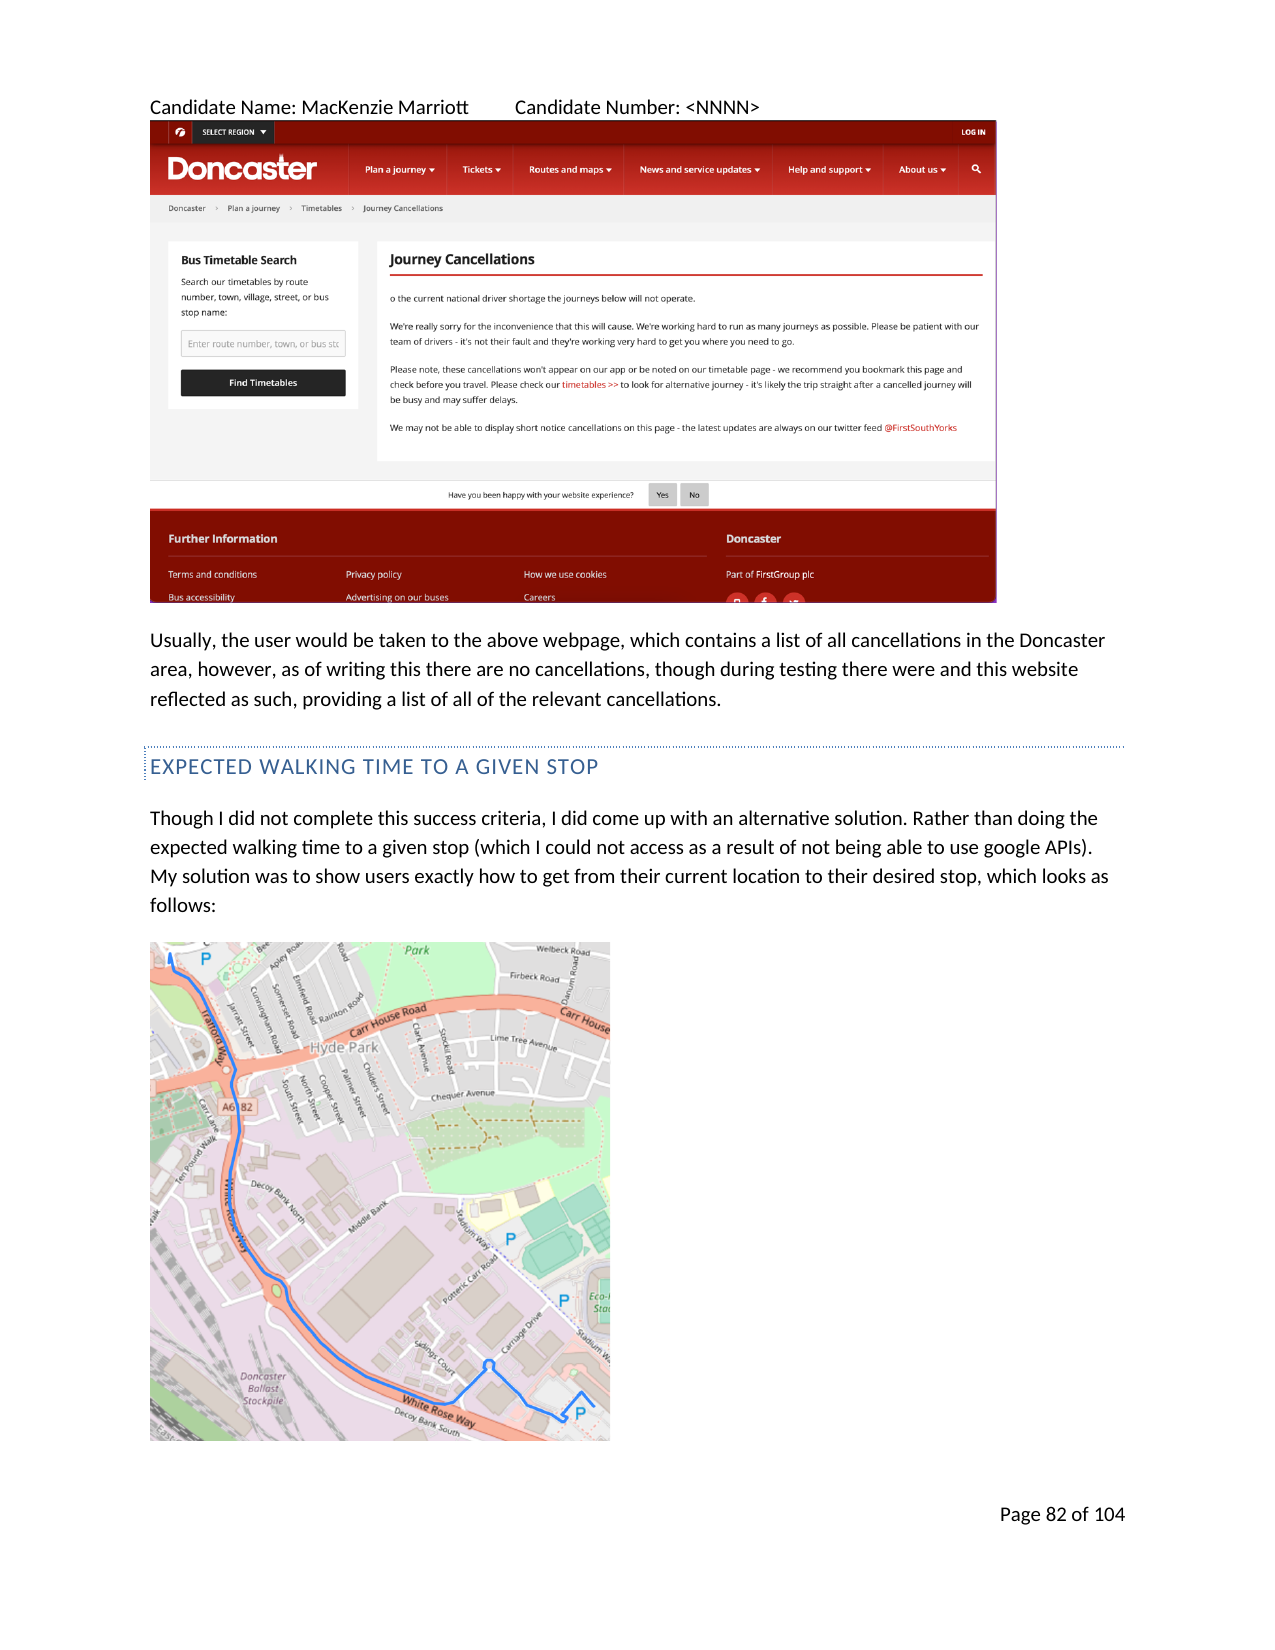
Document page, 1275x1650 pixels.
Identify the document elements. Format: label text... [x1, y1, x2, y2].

text Usually, the user would be taken to the above webpage, which contains a list of all cancellations in the Doncaster area, however, as of writing this there are no cancellations, though during testing there were and this website reflected as such, providing a list of all of the relevant cancellations. [150, 627, 1125, 711]
picture [150, 942, 611, 1441]
text Though I did not complete this success criteria, I did come up with an alternative solution. Rather than doing the expected walking time to a given stop (which I could not access as a result of not being able to use google APIs). My solution was to show users exactly how to get from their current location to their desired stop, which looks as follows: [150, 805, 1125, 918]
picture [150, 120, 997, 603]
subtitle Expected walking time to a given stop [144, 746, 1125, 780]
